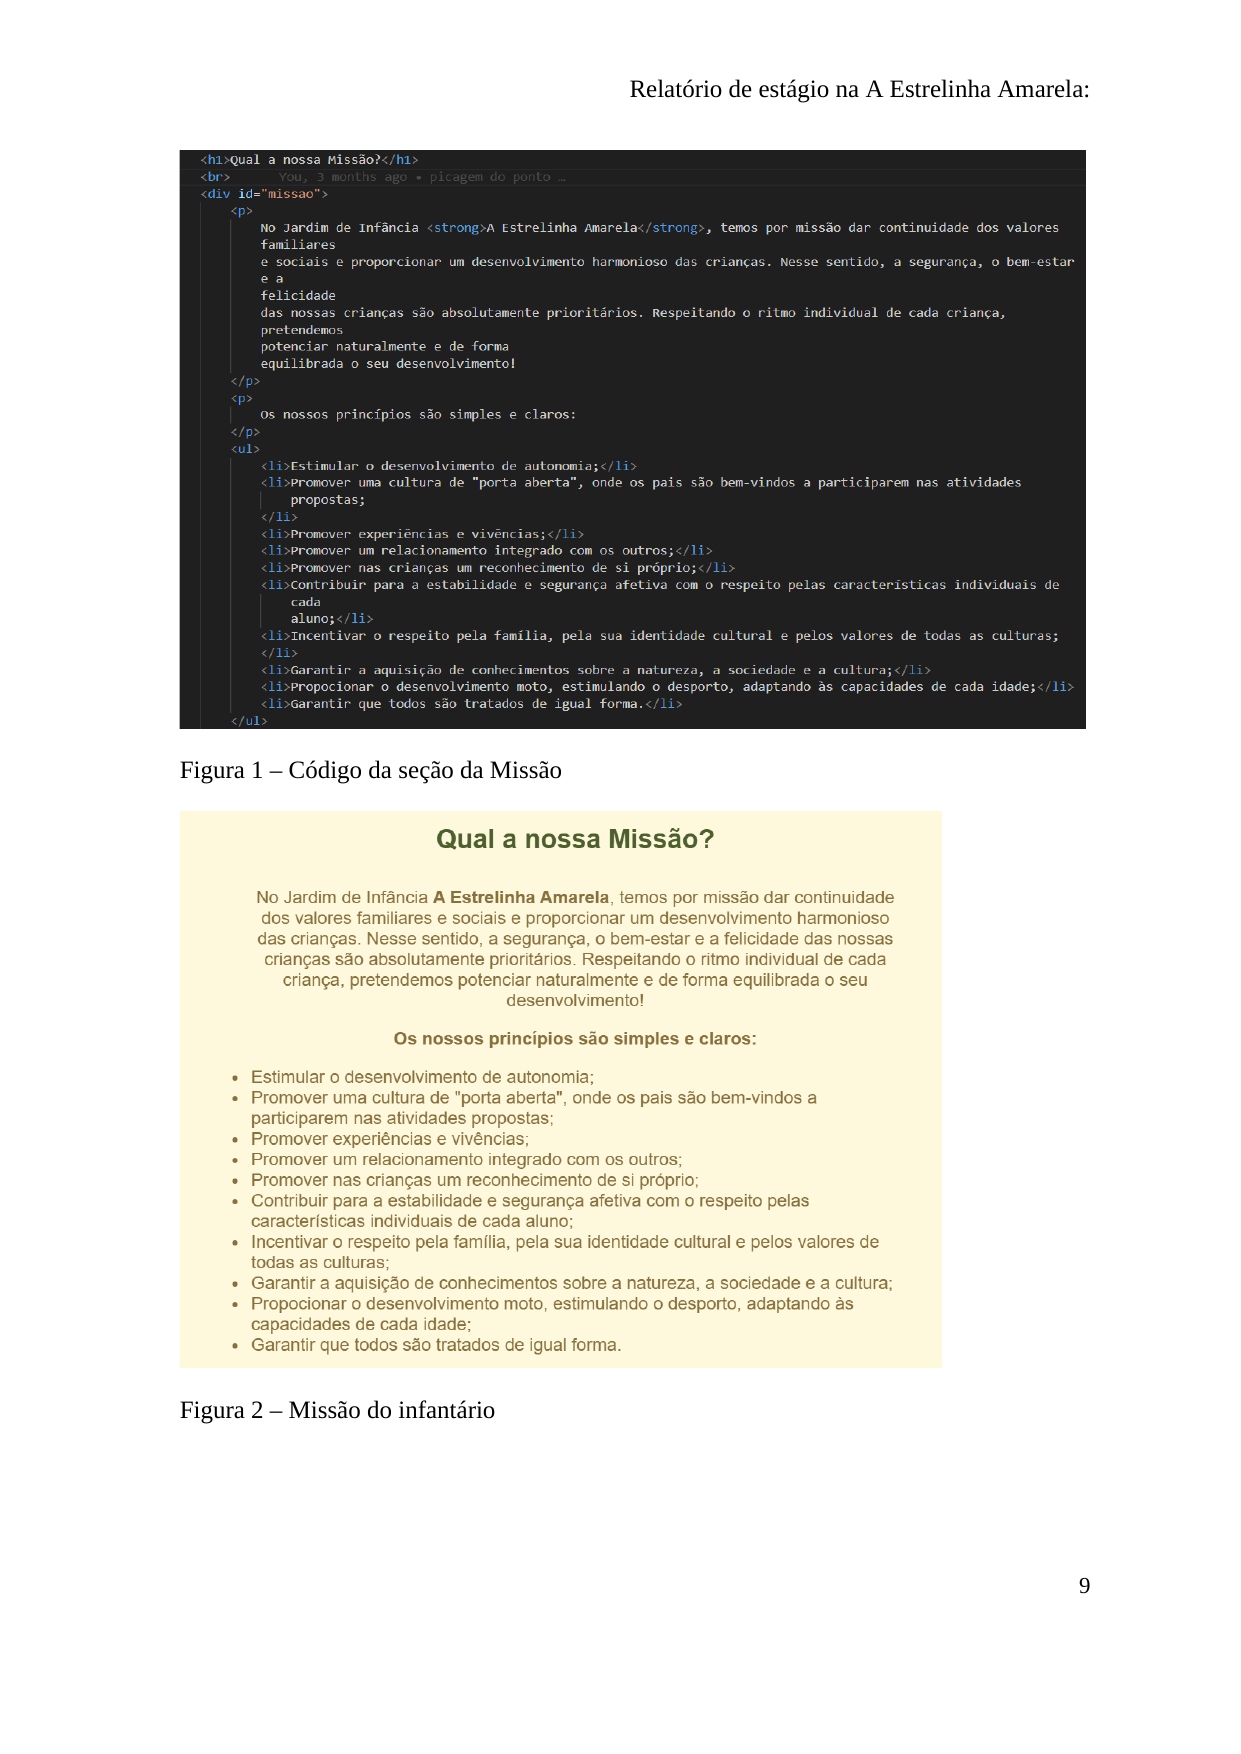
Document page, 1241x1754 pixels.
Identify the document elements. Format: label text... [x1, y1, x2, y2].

picture [179, 811, 943, 1368]
text Figura 1 – Código da seção da Missão [150, 756, 1090, 784]
text Figura 2 – Missão do infantário [150, 1395, 1090, 1423]
picture [179, 150, 1086, 729]
